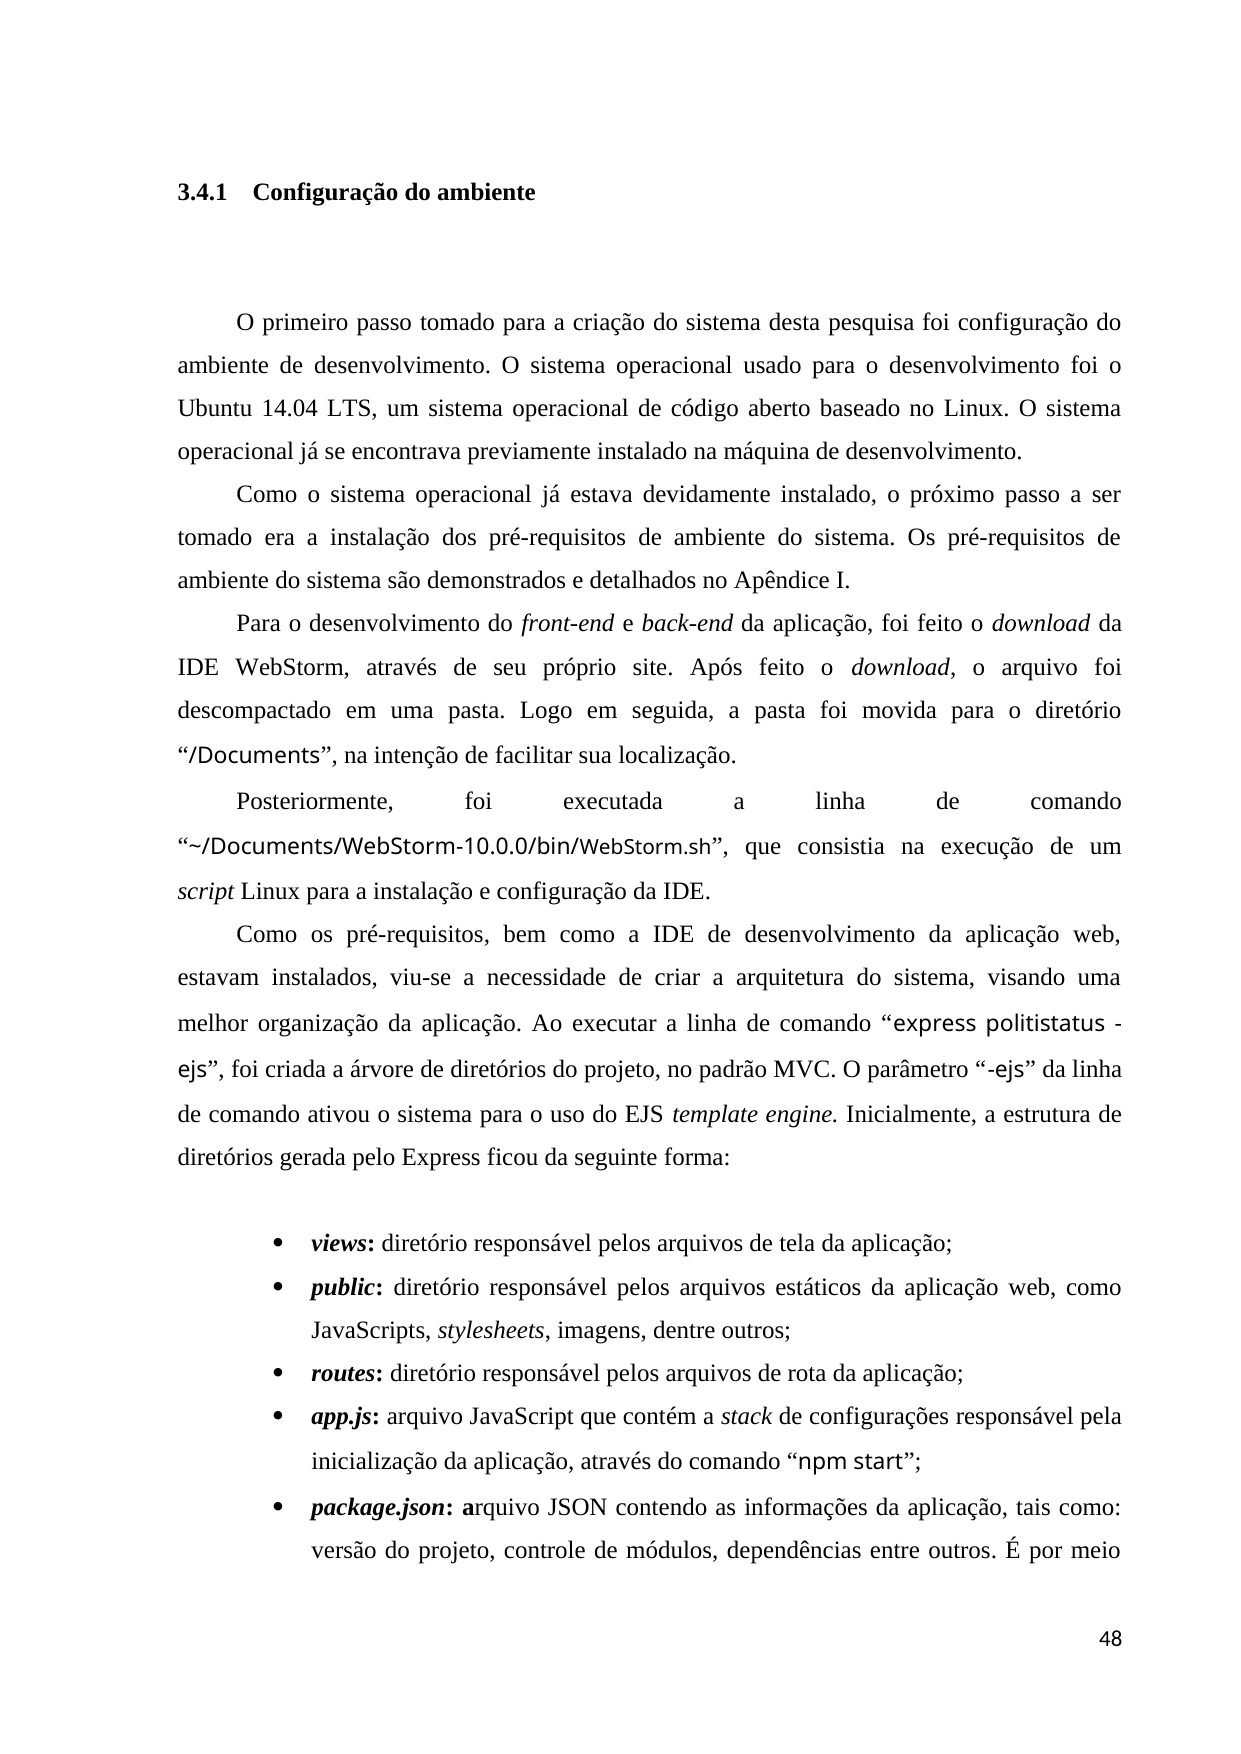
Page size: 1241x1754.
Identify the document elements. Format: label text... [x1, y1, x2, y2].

list public: diretório responsável pelos arquivos estáticos da aplicação web, como JavaScripts, stylesheets, imagens, dentre outros; [274, 1272, 1122, 1343]
subtitle Configuração do ambiente [177, 177, 1122, 206]
list views: diretório responsável pelos arquivos de tela da aplicação; [274, 1228, 1122, 1257]
text O primeiro passo tomado para a criação do sistema desta pesquisa foi configuração do ambiente de desenvolvimento. O sistema operacional usado para o desenvolvimento foi o Ubuntu 14.04 LTS, um sistema operacional de código aberto baseado no Linux. O sistema operacional já se encontrava previamente instalado na máquina de desenvolvimento. [177, 307, 1122, 465]
text Como os pré-requisitos, bem como a IDE de desenvolvimento da aplicação web, estavam instalados, viu-se a necessidade de criar a arquitetura do sistema, visando uma melhor organização da aplicação. Ao executar a linha de comando “express politistatus -ejs”, foi criada a árvore de diretórios do projeto, no padrão MVC. O parâmetro “-ejs” da linha de comando ativou o sistema para o uso do EJS template engine. Inicialmente, a estrutura de diretórios gerada pelo Express ficou da seguinte forma: [177, 919, 1122, 1171]
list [274, 1492, 1122, 1564]
text Posteriormente, foi executada a linha de comando “~/Documents/WebStorm-10.0.0/bin/WebStorm.sh”, que consistia na execução de um script Linux para a instalação e configuração da IDE. [177, 786, 1122, 905]
list app.js: arquivo JavaScript que contém a stack de configurações responsável pela inicialização da aplicação, através do comando “npm start”; [274, 1401, 1122, 1477]
list routes: diretório responsável pelos arquivos de rota da aplicação; [274, 1358, 1122, 1387]
text Como o sistema operacional já estava devidamente instalado, o próximo passo a ser tomado era a instalação dos pré-requisitos de ambiente do sistema. Os pré-requisitos de ambiente do sistema são demonstrados e detalhados no Apêndice I. [177, 479, 1122, 594]
text Para o desenvolvimento do front-end e back-end da aplicação, foi feito o download da IDE WebStorm, através de seu próprio site. Após feito o download, o arquivo foi descompactado em uma pasta. Logo em seguida, a pasta foi movida para o diretório “/Documents”, na intenção de facilitar sua localização. [177, 608, 1122, 770]
